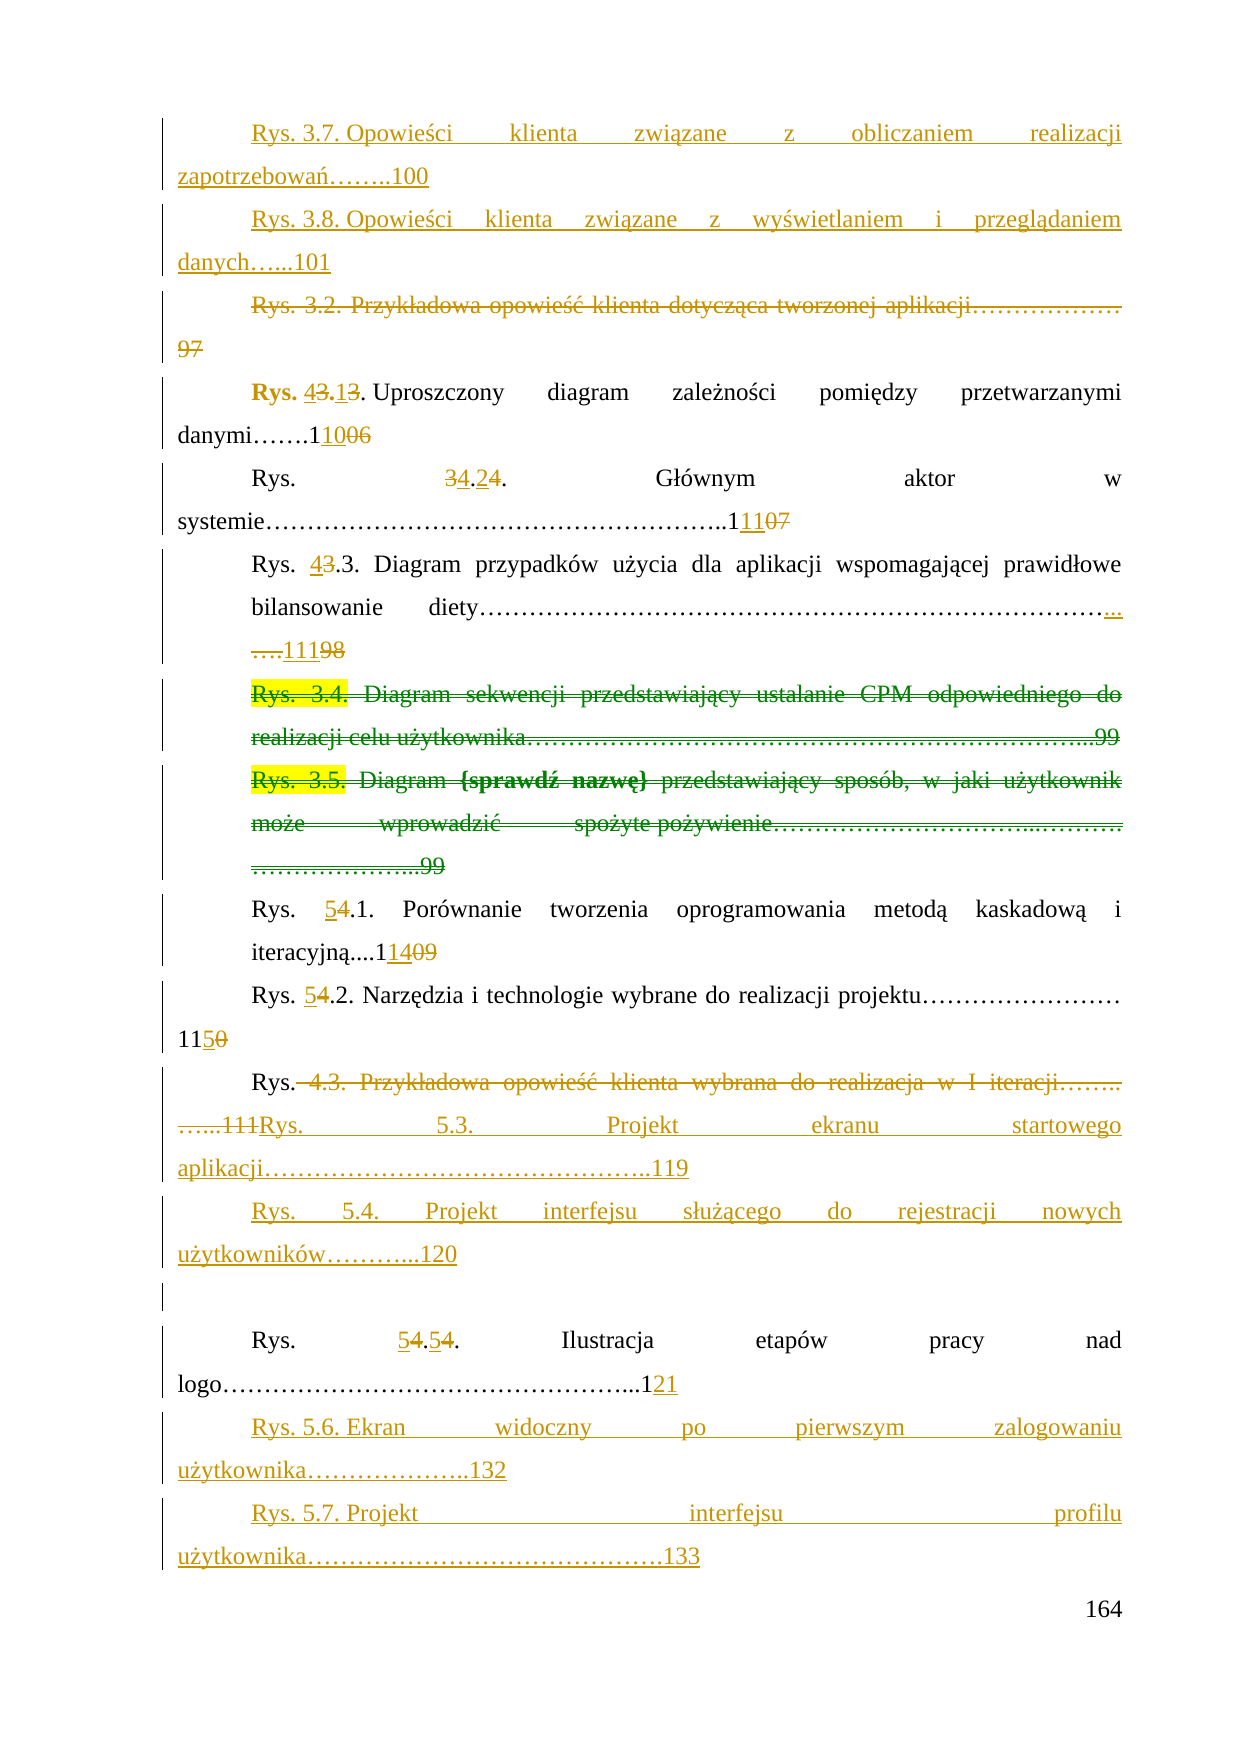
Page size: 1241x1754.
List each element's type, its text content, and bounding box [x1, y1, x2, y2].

text Rys. .. Ilustracja etapów pracy nad logo…………………………………………...1 [177, 1326, 1122, 1397]
text Rys. .1. Porównanie tworzenia oprogramowania metodą kaskadową i iteracyjną....1 [251, 894, 1122, 966]
text Rys. .3. Diagram przypadków użycia dla aplikacji wspomagającej prawidłowe bilansowanie diety………………………………………………………………… [251, 549, 1122, 664]
text Rys. .. Głównym aktor w systemie………………………………………………..1 [177, 463, 1122, 535]
text Rys. .2. Narzędzia i technologie wybrane do realizacji projektu……………………11 [177, 981, 1122, 1052]
text Rys. .. Uproszczony diagram zależności pomiędzy przetwarzanymi danymi…….1 [177, 377, 1122, 449]
